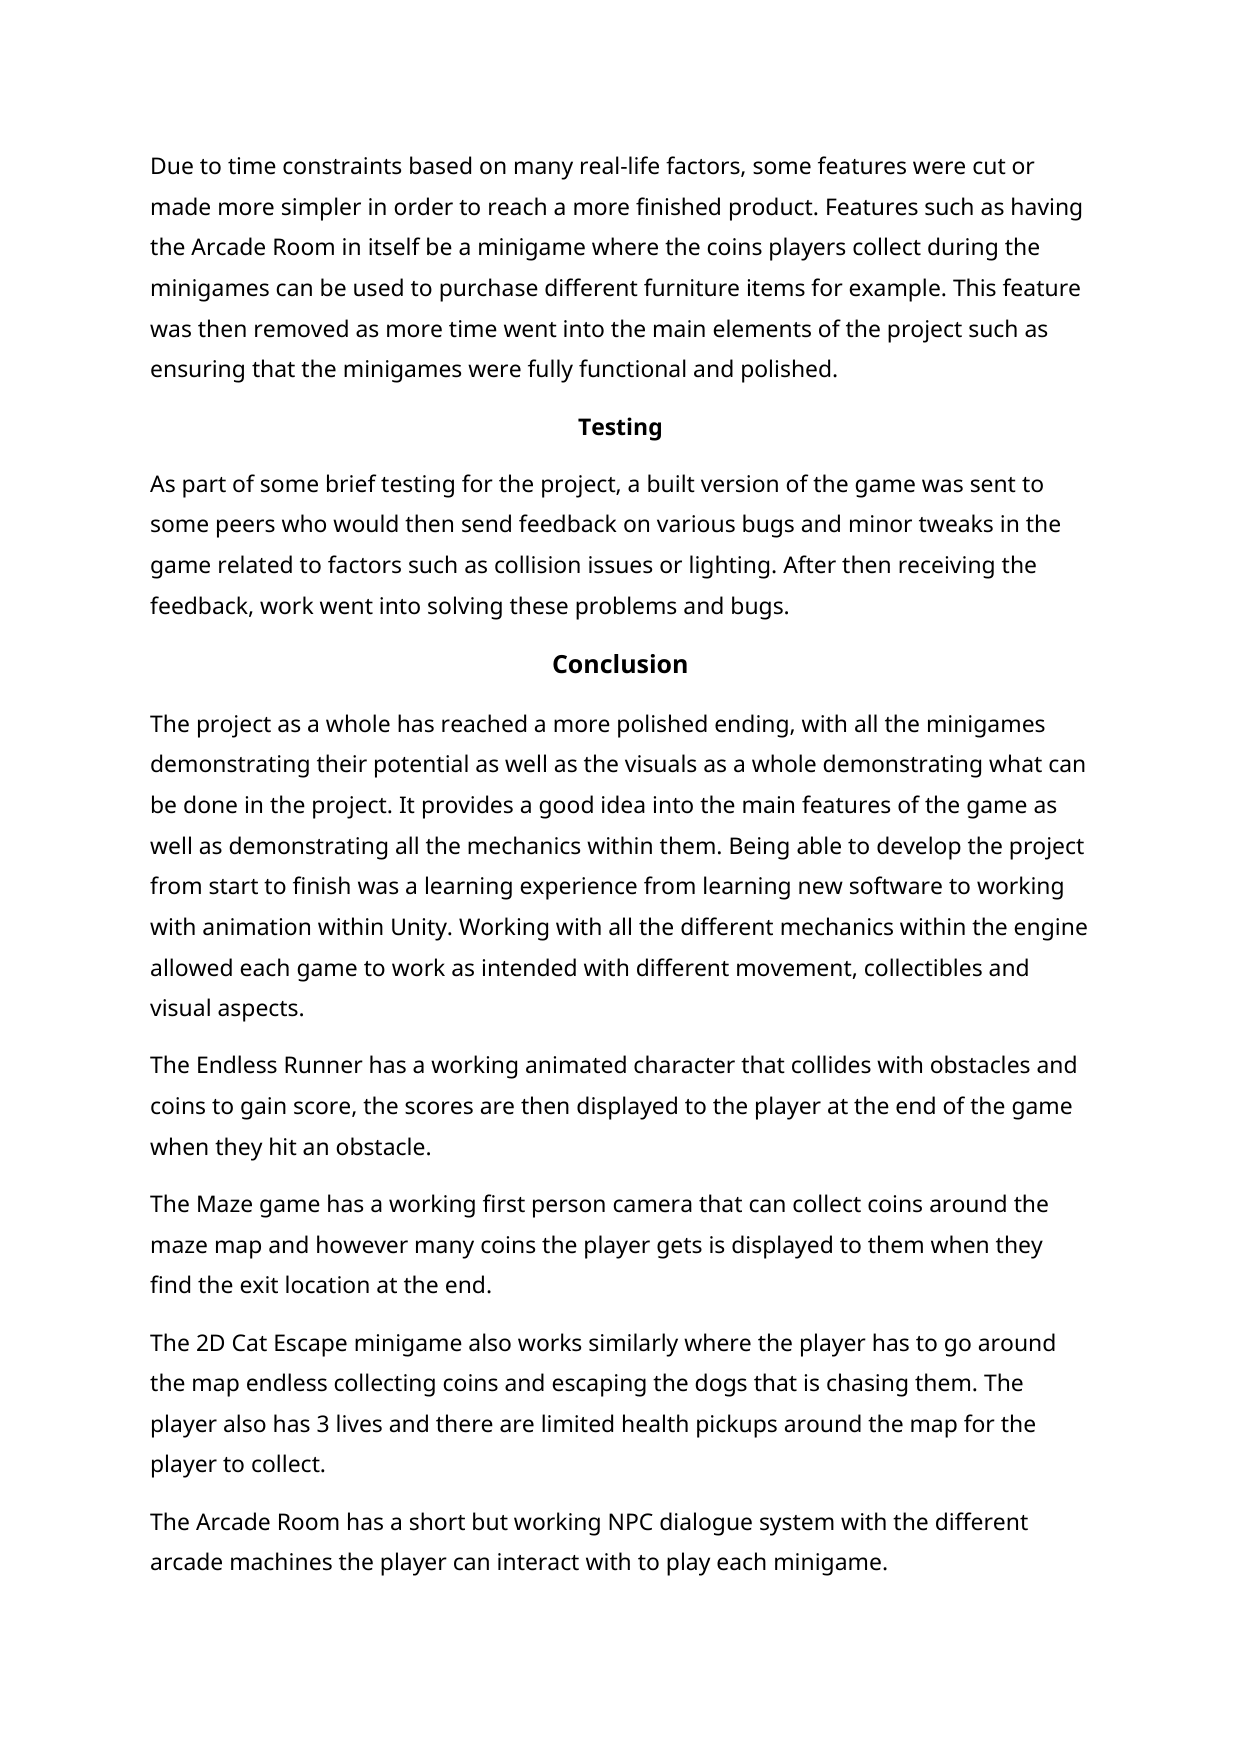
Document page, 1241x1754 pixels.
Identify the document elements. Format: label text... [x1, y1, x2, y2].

text The project as a whole has reached a more polished ending, with all the minigames demonstrating their potential as well as the visuals as a whole demonstrating what can be done in the project. It provides a good idea into the main features of the game as well as demonstrating all the mechanics within them. Being able to develop the project from start to finish was a learning experience from learning new software to working with animation within Unity. Working with all the different mechanics within the engine allowed each game to work as intended with different movement, collectibles and visual aspects. [150, 708, 1090, 1023]
text Due to time constraints based on many real-life factors, some features were cut or made more simpler in order to reach a more finished product. Features such as having the Arcade Room in itself be a minigame where the coins players collect during the minigames can be used to purchase different furniture items for example. This feature was then removed as more time went into the main elements of the project such as ensuring that the minigames were fully functional and polished. [150, 150, 1090, 384]
text As part of some brief testing for the project, a built version of the game was sent to some peers who would then send feedback on various bugs and minor tweaks in the game related to factors such as collision issues or lighting. After then receiving the feedback, work went into solving these problems and bugs. [150, 468, 1090, 621]
text Conclusion [150, 647, 1090, 681]
text The 2D Cat Escape minigame also works similarly where the player has to go around the map endless collecting coins and escaping the dogs that is chasing them. The player also has 3 lives and there are limited health pickups around the map for the player to collect. [150, 1327, 1090, 1480]
text The Maze game has a working first person camera that can collect coins around the maze map and however many coins the player gets is displayed to them when they find the exit location at the end. [150, 1188, 1090, 1301]
text The Endless Runner has a working animated character that collides with obstacles and coins to gain score, the scores are then displayed to the player at the end of the game when they hit an obstacle. [150, 1049, 1090, 1162]
text Testing [150, 410, 1090, 442]
text The Arcade Room has a short but working NPC dialogue system with the different arcade machines the player can interact with to play each minigame. [150, 1506, 1090, 1578]
